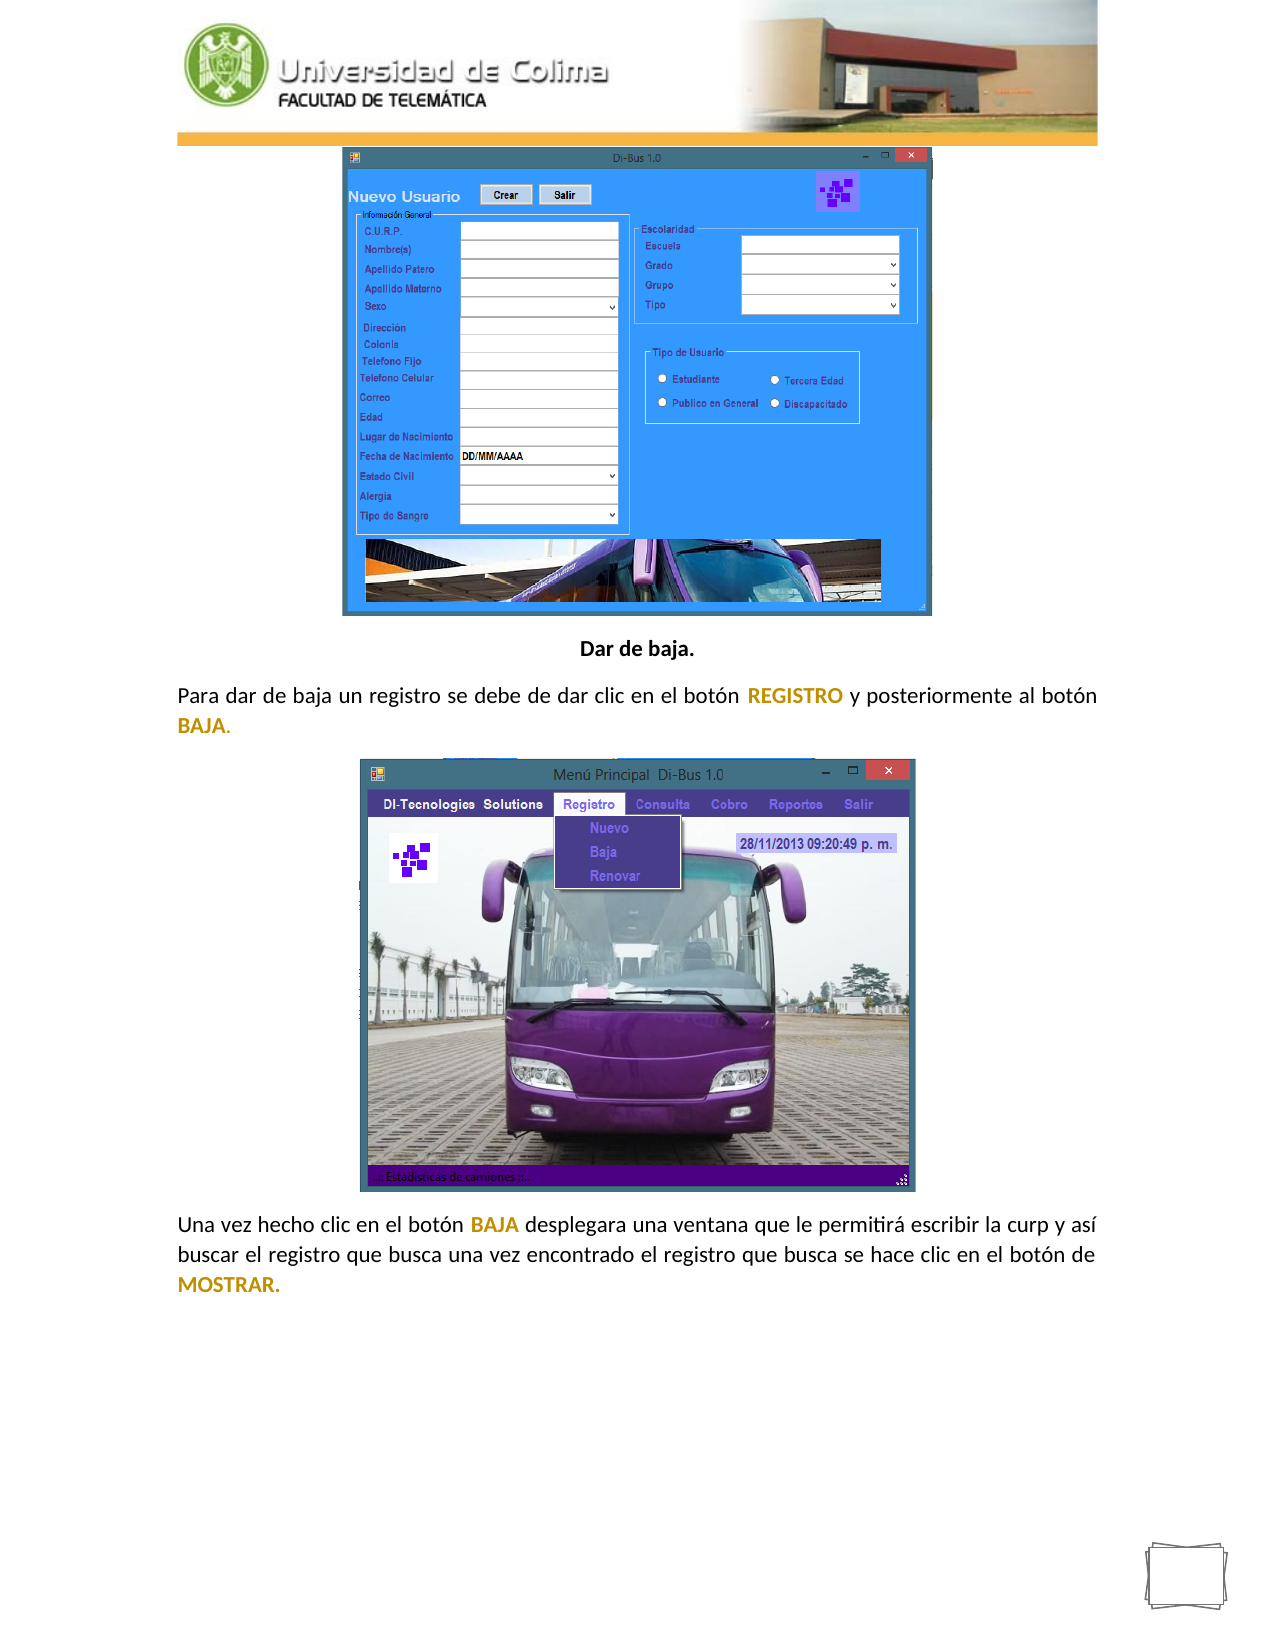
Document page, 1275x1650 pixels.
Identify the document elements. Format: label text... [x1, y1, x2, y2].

text Una vez hecho clic en el botón BAJA desplegara una ventana que le permitirá escribir la curp y así buscar el registro que busca una vez encontrado el registro que busca se hace clic en el botón de MOSTRAR. [177, 1210, 1098, 1299]
text Para dar de baja un registro se debe de dar clic en el botón REGISTRO y posteriormente al botón BAJA. [177, 681, 1098, 740]
text Dar de baja. [177, 634, 1098, 663]
picture [342, 147, 933, 616]
picture [177, 0, 1098, 146]
picture [359, 758, 916, 1192]
